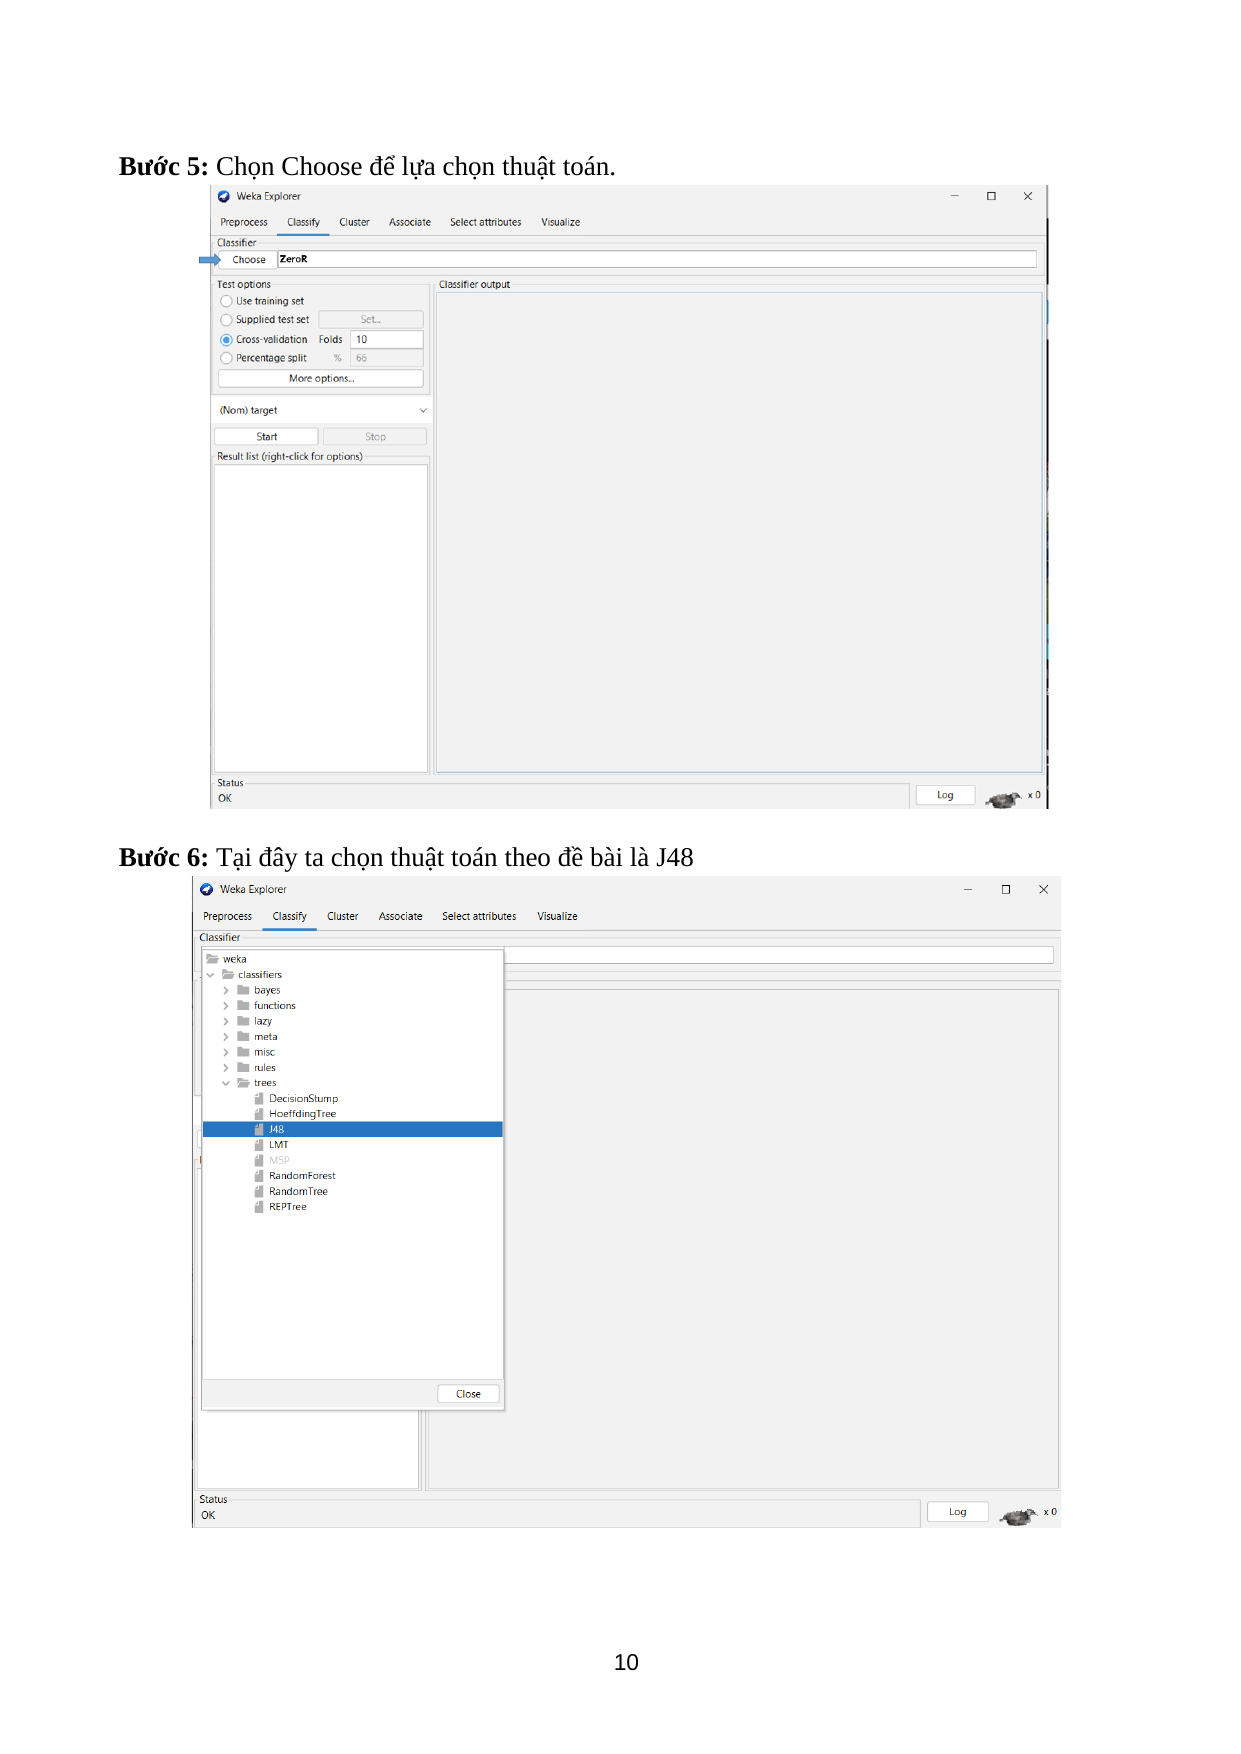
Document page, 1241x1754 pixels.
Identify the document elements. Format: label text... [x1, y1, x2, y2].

picture [191, 185, 1060, 809]
picture [191, 876, 1062, 1528]
